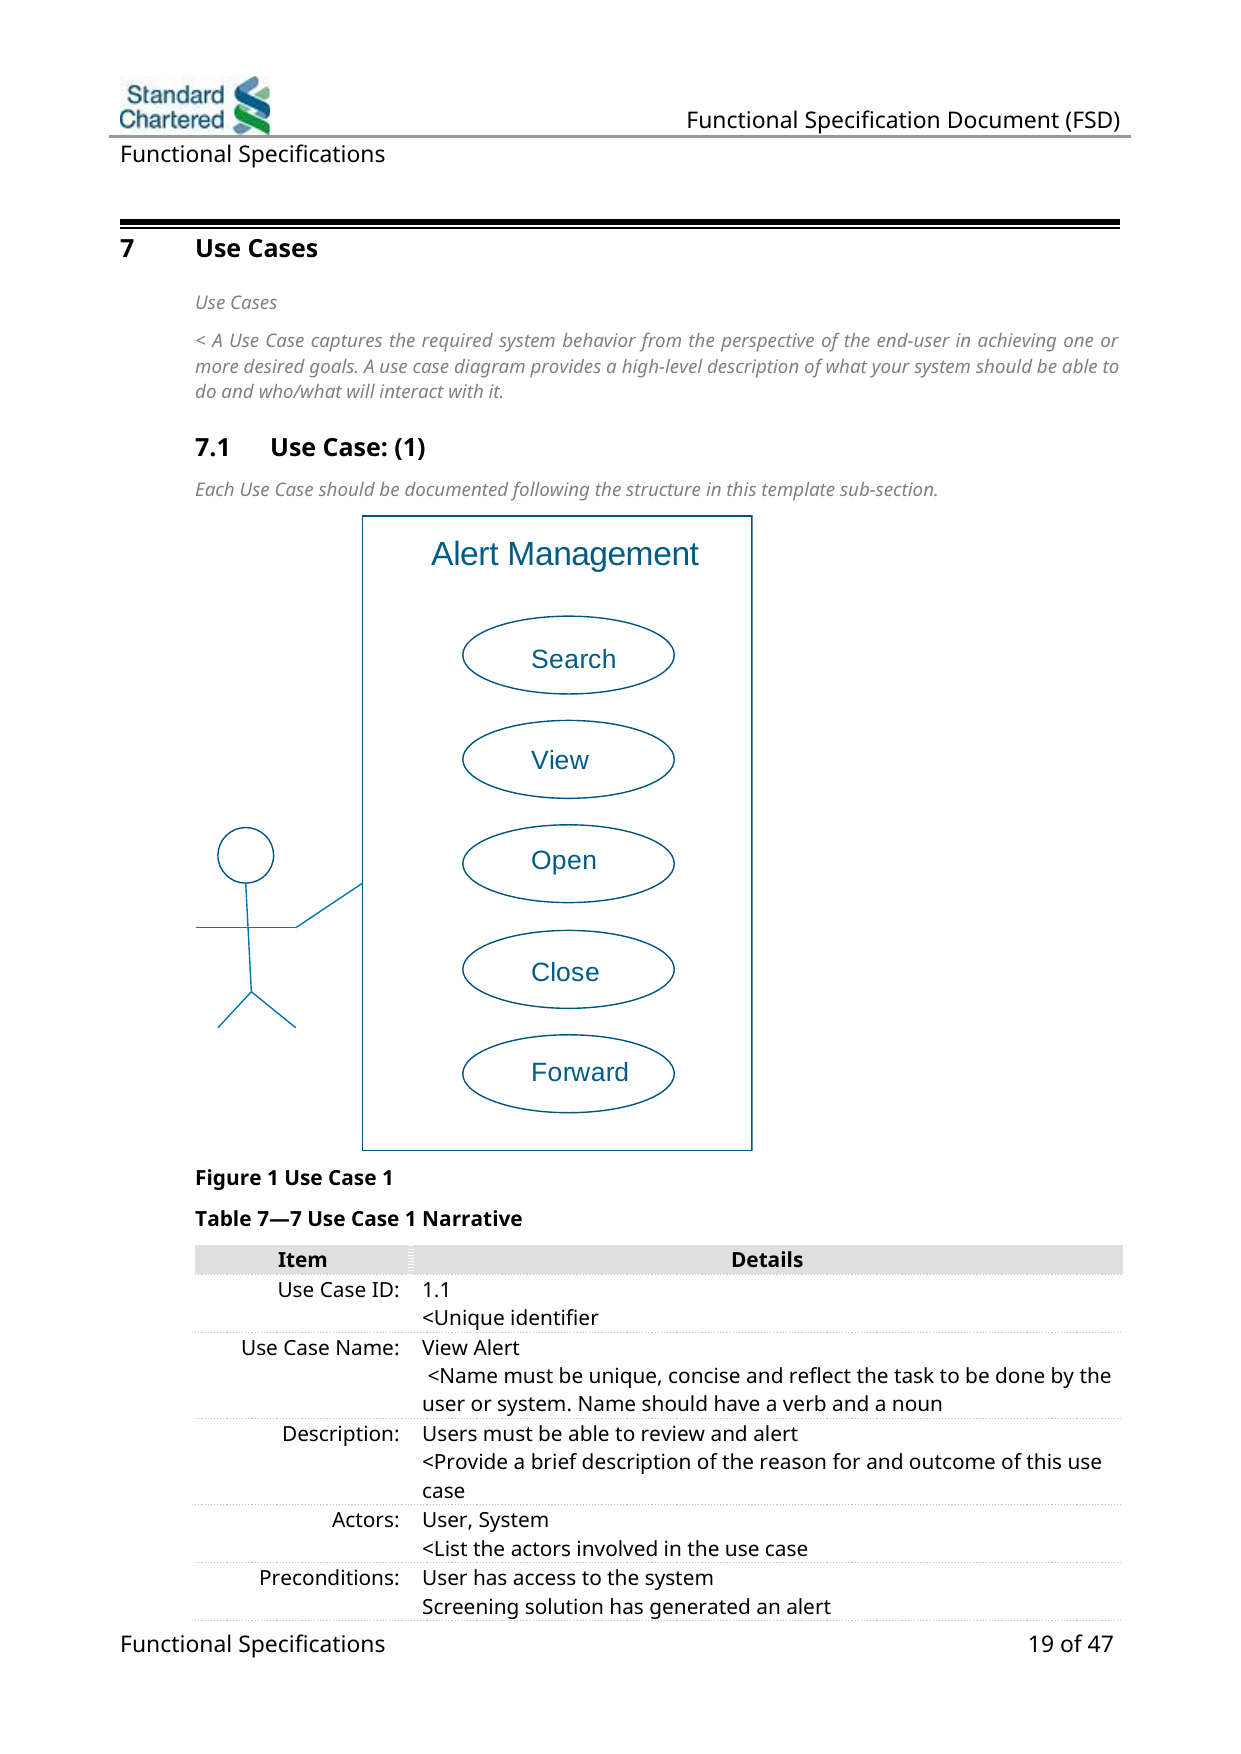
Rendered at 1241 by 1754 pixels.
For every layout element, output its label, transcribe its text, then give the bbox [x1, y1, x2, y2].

picture [120, 76, 270, 135]
text Use Cases [195, 290, 1120, 315]
text Each Use Case should be documented following the structure in this template sub-section. [195, 476, 1120, 501]
table_cell 1.1 <Unique identifier [411, 1274, 1123, 1332]
text < A Use Case captures the required system behavior from the perspective of the end-user in achieving one or more desired goals. A use case diagram provides a high-level description of what your system should be able to do and who/what will interact with it. [195, 328, 1120, 404]
table_cell Description: [195, 1418, 411, 1504]
subtitle Use Cases [120, 229, 1120, 265]
table_cell Users must be able to review and alert <Provide a brief description of the reason for and outcome of this use case [411, 1418, 1123, 1504]
table_cell Actors: [195, 1504, 411, 1562]
table_cell Use Case ID: [195, 1274, 411, 1332]
table_header Details [411, 1245, 1123, 1274]
table_cell User, System <List the actors involved in the use case [411, 1504, 1123, 1562]
table_cell Preconditions: [195, 1562, 411, 1620]
table_cell View Alert <Name must be unique, concise and reflect the task to be done by the user or system. Name should have a verb and a noun [411, 1332, 1123, 1418]
table_cell Use Case Name: [195, 1332, 411, 1418]
subtitle Use Case: (1) [195, 429, 1120, 463]
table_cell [411, 1562, 1123, 1620]
table_header Item [195, 1245, 411, 1274]
